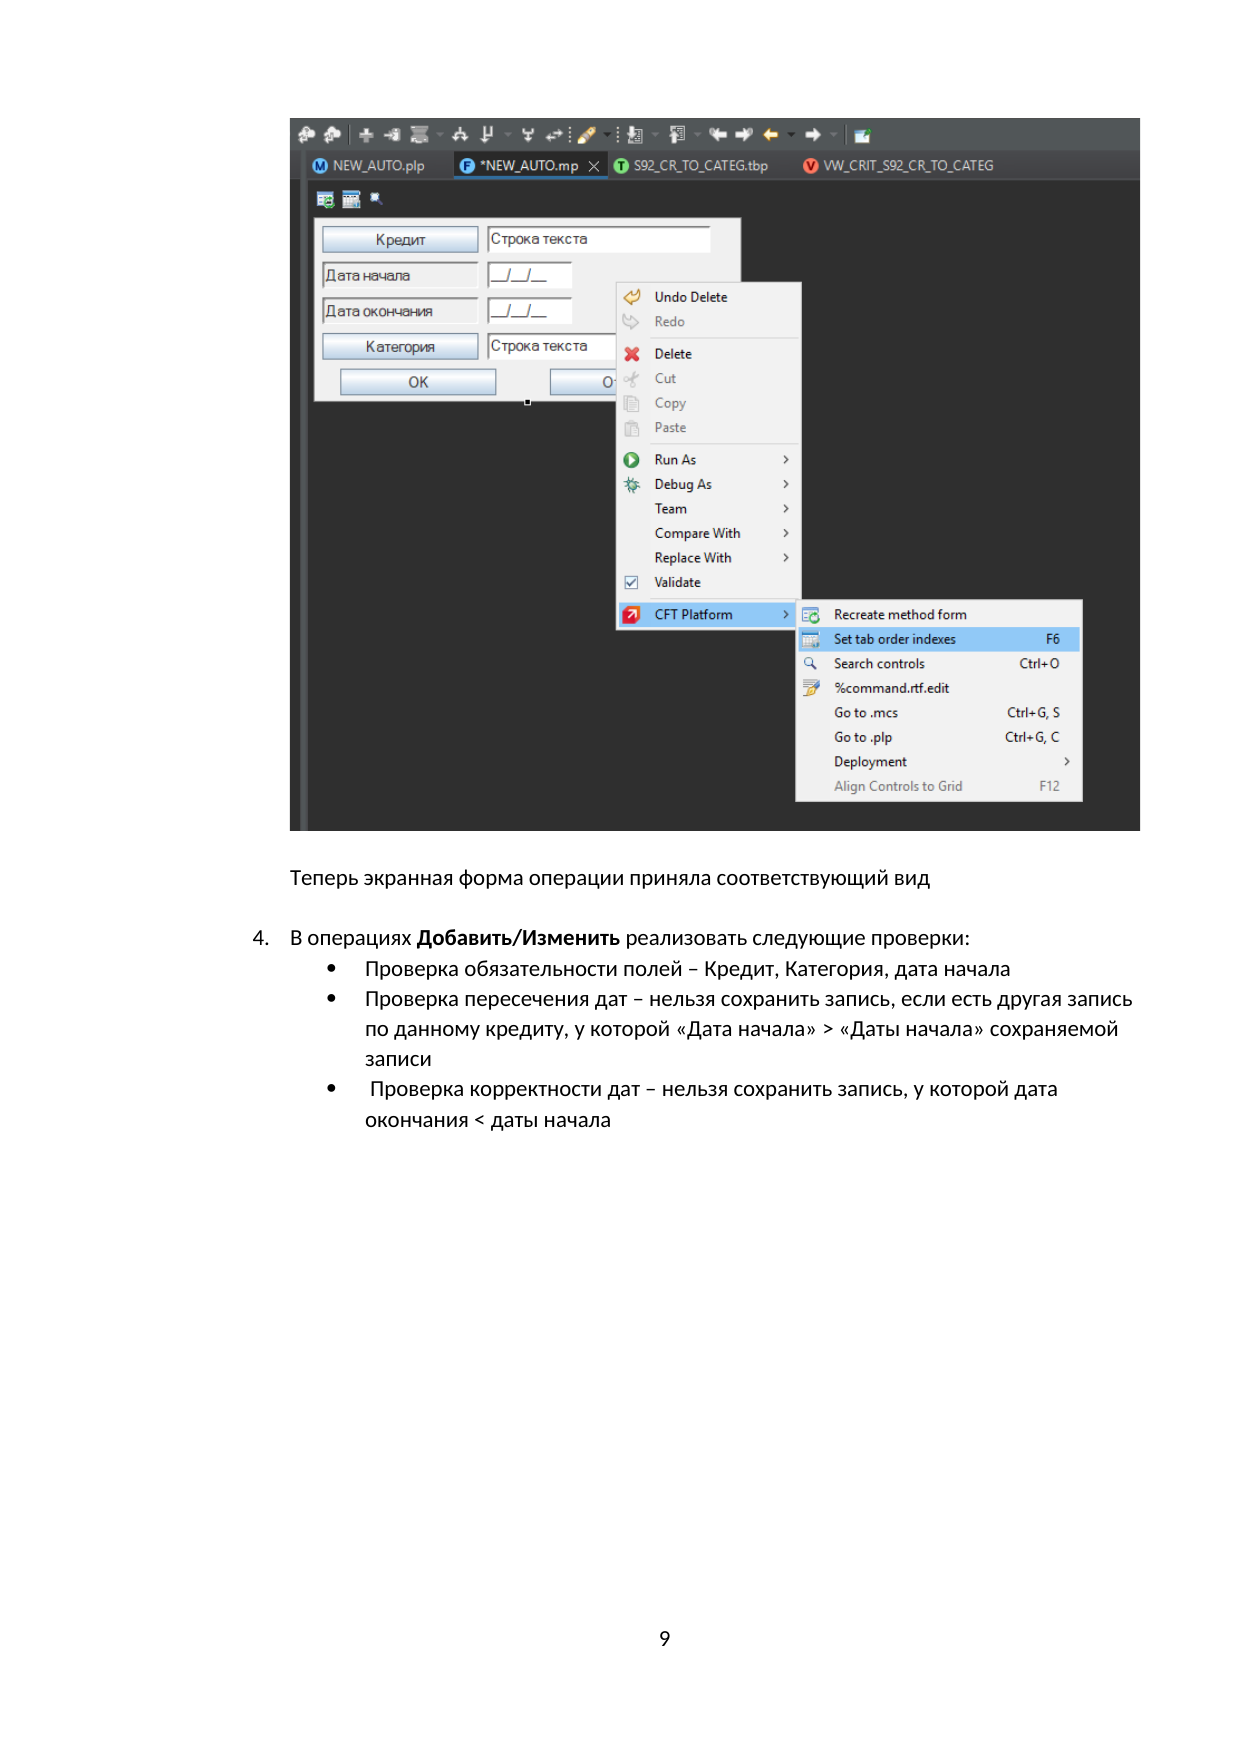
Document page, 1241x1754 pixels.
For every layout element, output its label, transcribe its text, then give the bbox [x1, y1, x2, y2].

list Проверка обязательности полей – Кредит, Категория, дата начала [327, 954, 1152, 982]
picture [289, 118, 1141, 831]
list Проверка пересечения дат – нельзя сохранить запись, если есть другая запись по данному кредиту, у которой «Дата начала» > «Даты начала» сохраняемой записи [327, 984, 1152, 1072]
list Проверка корректности дат – нельзя сохранить запись, у которой дата окончания < даты начала [327, 1074, 1152, 1133]
list В операциях Добавить/Изменить реализовать следующие проверки: [252, 923, 1152, 951]
list Теперь экранная форма операции приняла соответствующий вид [290, 863, 1152, 891]
